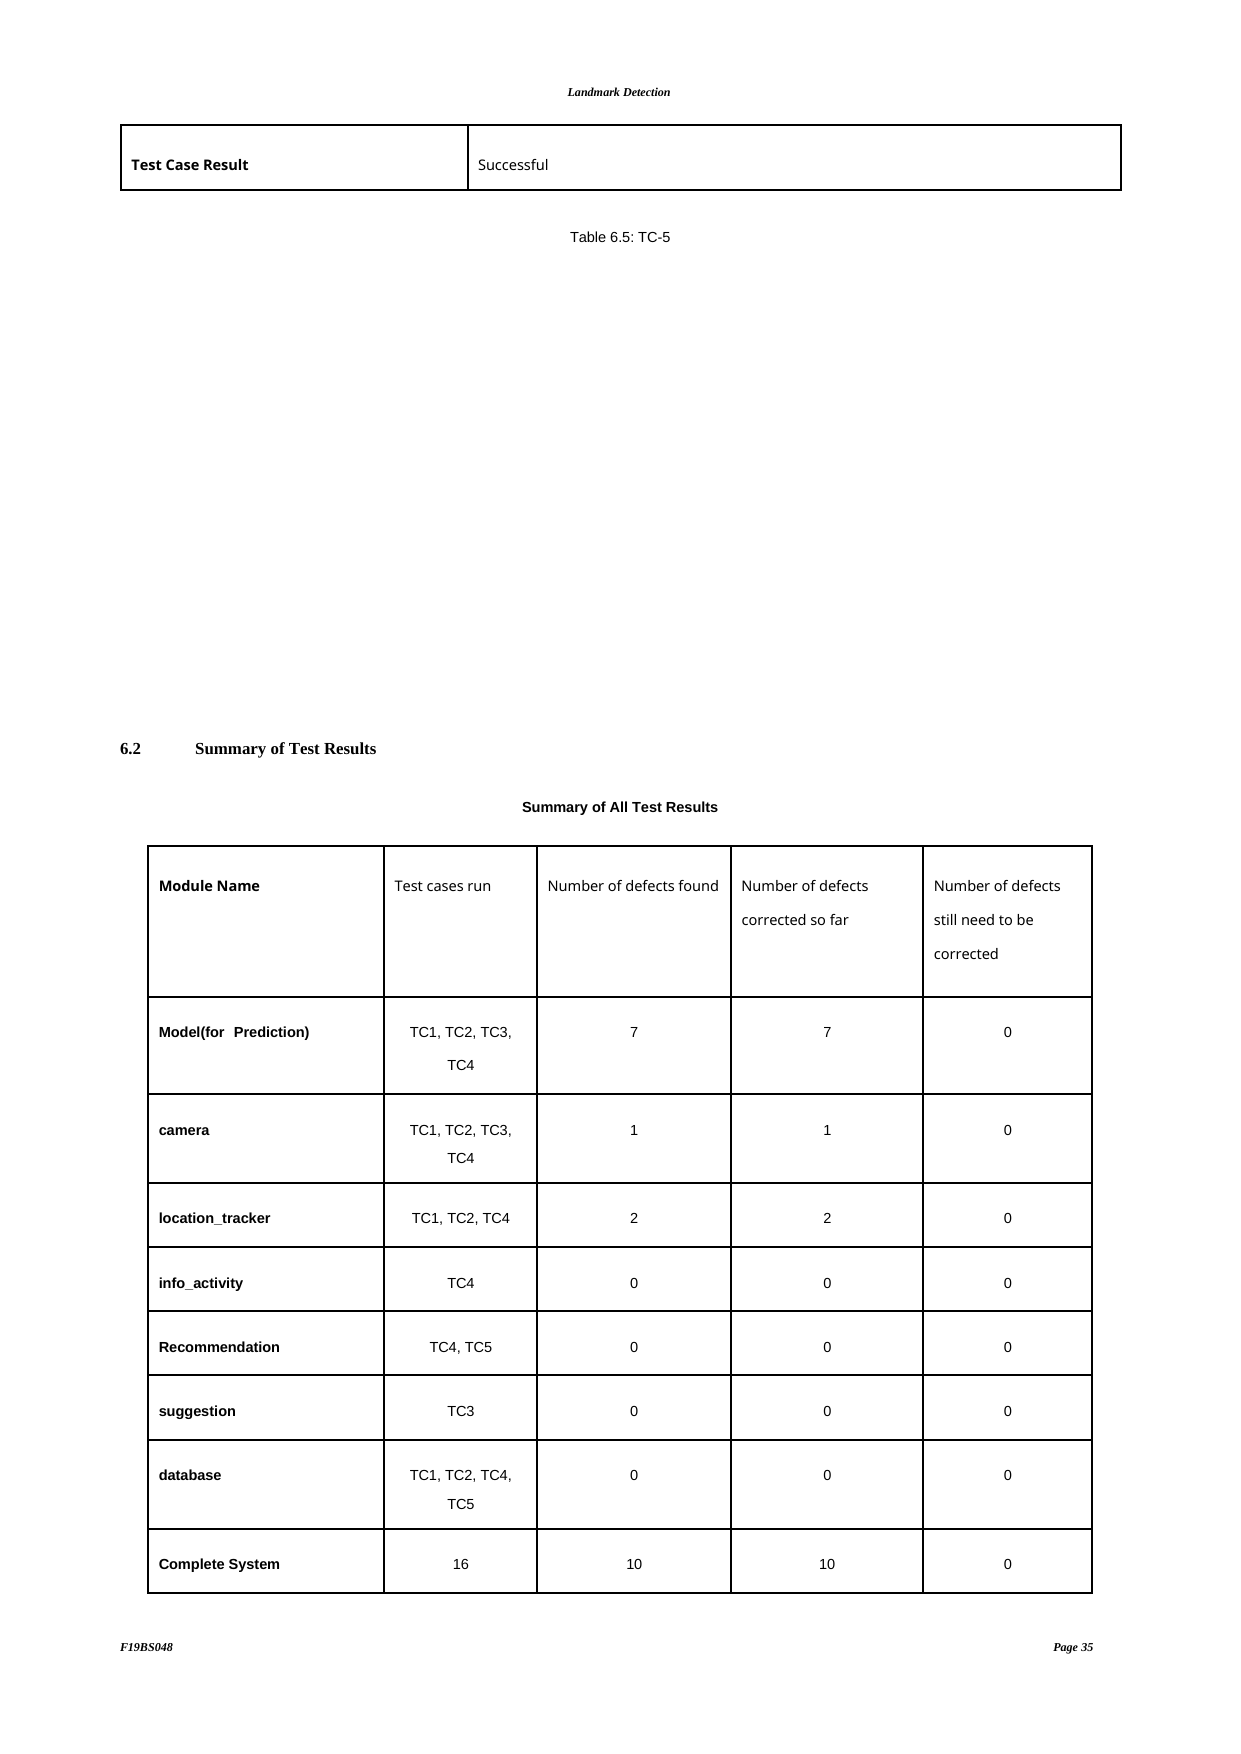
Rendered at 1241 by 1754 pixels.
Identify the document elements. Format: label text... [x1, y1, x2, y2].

table_cell 0 [538, 1248, 730, 1310]
table_cell TC1, TC2, TC3, TC4 [385, 1095, 536, 1182]
table_cell 0 [924, 1312, 1091, 1374]
table_cell 0 [924, 1441, 1091, 1527]
table_cell 0 [924, 1376, 1091, 1439]
table_cell 0 [924, 1184, 1091, 1246]
table_cell TC4 [385, 1248, 536, 1310]
table_cell 0 [732, 1376, 922, 1439]
table_cell Model(for Prediction) [149, 998, 383, 1093]
table_cell 0 [732, 1248, 922, 1310]
subtitle Summary of Test Results [120, 724, 1120, 758]
table_cell 0 [732, 1441, 922, 1527]
text Table 6.5: TC-5 [120, 216, 1120, 245]
table_header Number of defects found [538, 847, 730, 996]
text Summary of All Test Results [120, 787, 1120, 816]
table_cell database [149, 1441, 383, 1527]
table_header Number of defects still need to be corrected [924, 847, 1091, 996]
table_cell 0 [924, 1095, 1091, 1182]
table_cell camera [149, 1095, 383, 1182]
table_cell 0 [538, 1312, 730, 1374]
table_cell 2 [732, 1184, 922, 1246]
table_cell 0 [924, 1530, 1091, 1592]
table_cell info_activity [149, 1248, 383, 1310]
table_cell 16 [385, 1530, 536, 1592]
table_cell TC1, TC2, TC4, TC5 [385, 1441, 536, 1527]
table_cell Complete System [149, 1530, 383, 1592]
table_cell 0 [924, 998, 1091, 1093]
table_header Number of defects corrected so far [732, 847, 922, 996]
table_cell 7 [538, 998, 730, 1093]
table_cell TC1, TC2, TC4 [385, 1184, 536, 1246]
table_cell 0 [538, 1376, 730, 1439]
table_cell TC4, TC5 [385, 1312, 536, 1374]
table_cell suggestion [149, 1376, 383, 1439]
table_cell 0 [538, 1441, 730, 1527]
table_header Test cases run [385, 847, 536, 996]
table_cell TC1, TC2, TC3, TC4 [385, 998, 536, 1093]
table_cell Recommendation [149, 1312, 383, 1374]
table_cell 10 [538, 1530, 730, 1592]
table_cell 1 [538, 1095, 730, 1182]
table_cell 10 [732, 1530, 922, 1592]
table_cell 7 [732, 998, 922, 1093]
table_cell TC3 [385, 1376, 536, 1439]
table_cell Test Case Result [122, 126, 467, 189]
table_cell location_tracker [149, 1184, 383, 1246]
table_cell 1 [732, 1095, 922, 1182]
table_cell 2 [538, 1184, 730, 1246]
table_cell 0 [732, 1312, 922, 1374]
table_header Module Name [149, 847, 383, 996]
table_cell 0 [924, 1248, 1091, 1310]
table_cell Successful [469, 126, 1120, 189]
